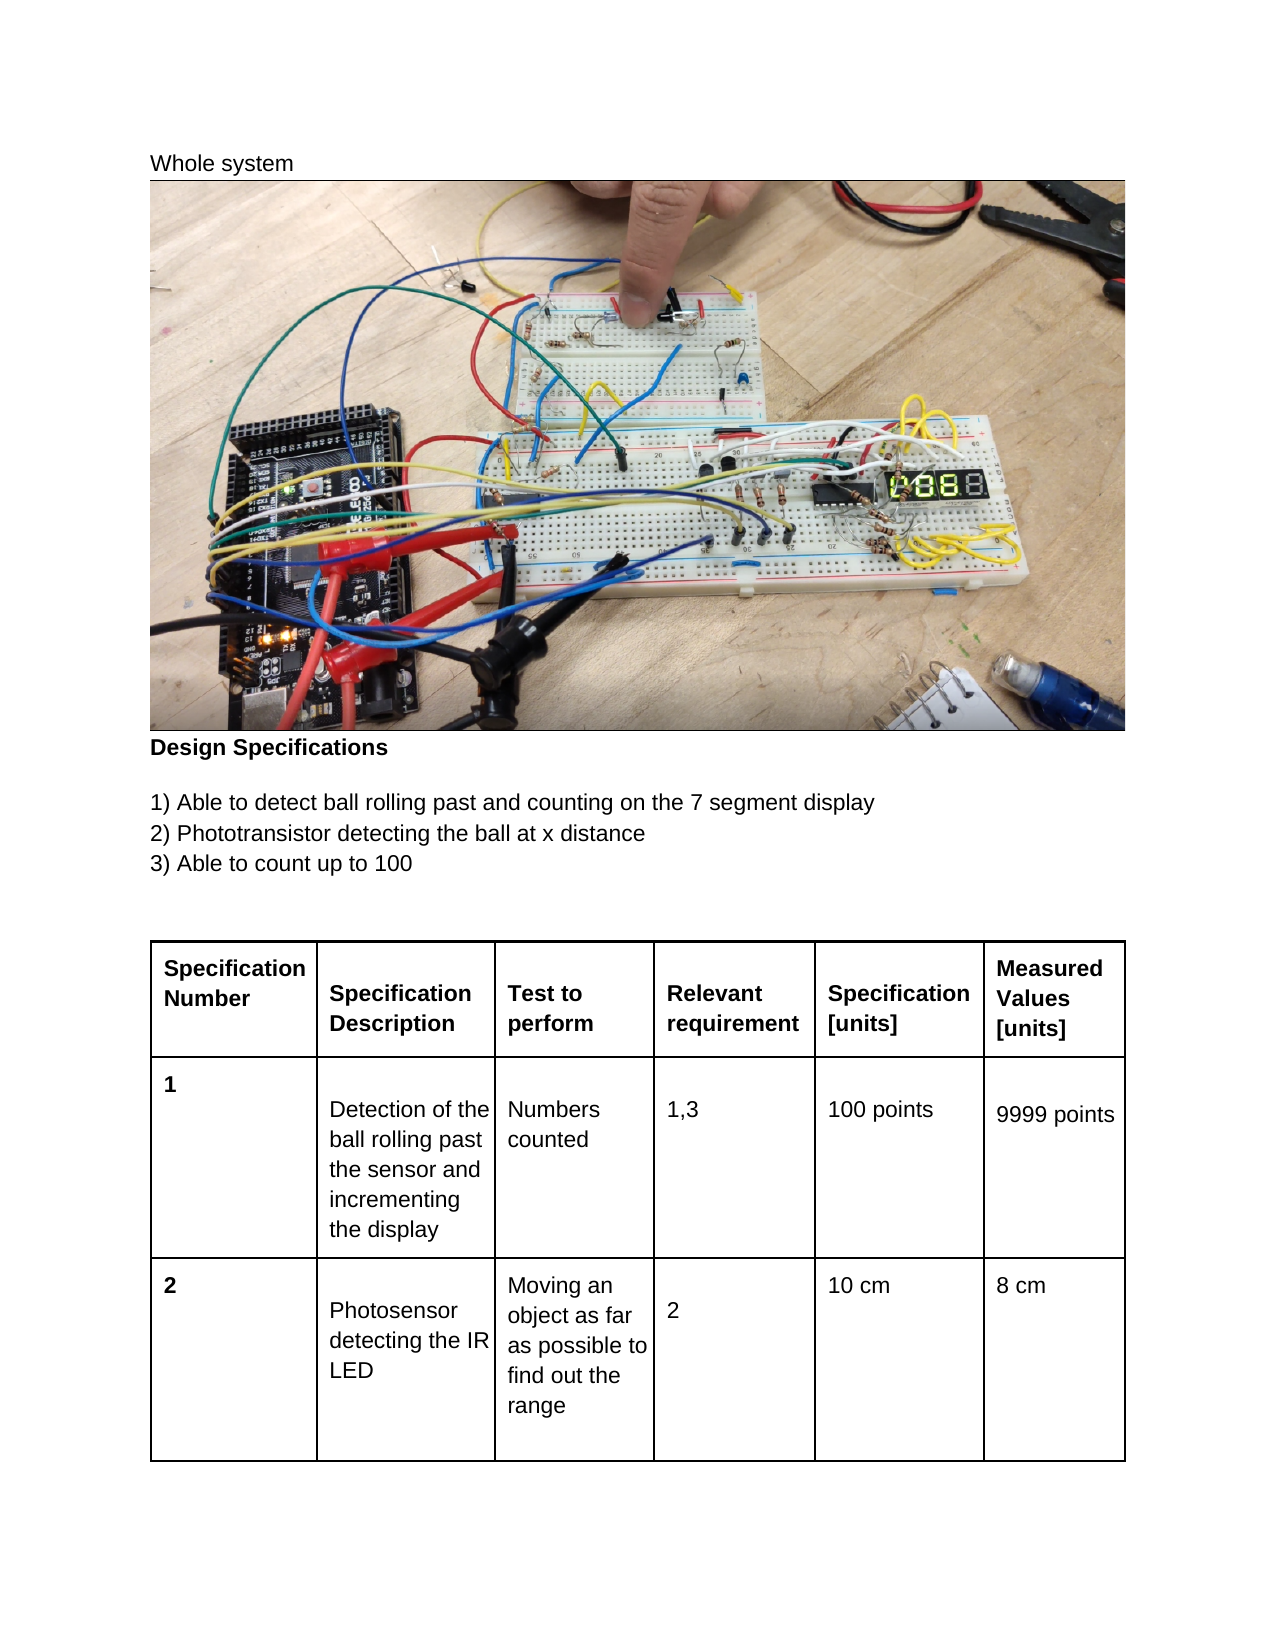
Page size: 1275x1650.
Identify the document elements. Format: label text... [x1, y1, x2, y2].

table_header Specification Number [152, 943, 316, 1056]
table_cell 2 [152, 1259, 316, 1459]
text 1) Able to detect ball rolling past and counting on the 7 segment display [150, 789, 1125, 816]
table_cell 100 points [816, 1058, 983, 1257]
table_header Relevant requirement [655, 943, 814, 1056]
table_header Measured Values [units] [985, 943, 1124, 1056]
table_cell 8 cm [985, 1259, 1124, 1459]
text Whole system [150, 150, 1125, 176]
table_header Test to perform [496, 943, 653, 1056]
table_header Specification [units] [816, 943, 983, 1056]
table_cell 10 cm [816, 1259, 983, 1459]
table_cell 1,3 [655, 1058, 814, 1257]
table_cell Numbers counted [496, 1058, 653, 1257]
table_cell 2 [655, 1259, 814, 1459]
table_cell Detection of the ball rolling past the sensor and incrementing the display [318, 1058, 494, 1257]
table_cell 9999 points [985, 1058, 1124, 1257]
text 2) Phototransistor detecting the ball at x distance [150, 819, 1125, 846]
table_cell Photosensor detecting the IR LED [318, 1259, 494, 1459]
text 3) Able to count up to 100 [150, 850, 1125, 876]
picture [150, 180, 1125, 731]
table_header Specification Description [318, 943, 494, 1056]
table_cell Moving an object as far as possible to find out the range [496, 1259, 653, 1459]
table_cell 1 [152, 1058, 316, 1257]
text Design Specifications [150, 734, 1125, 760]
